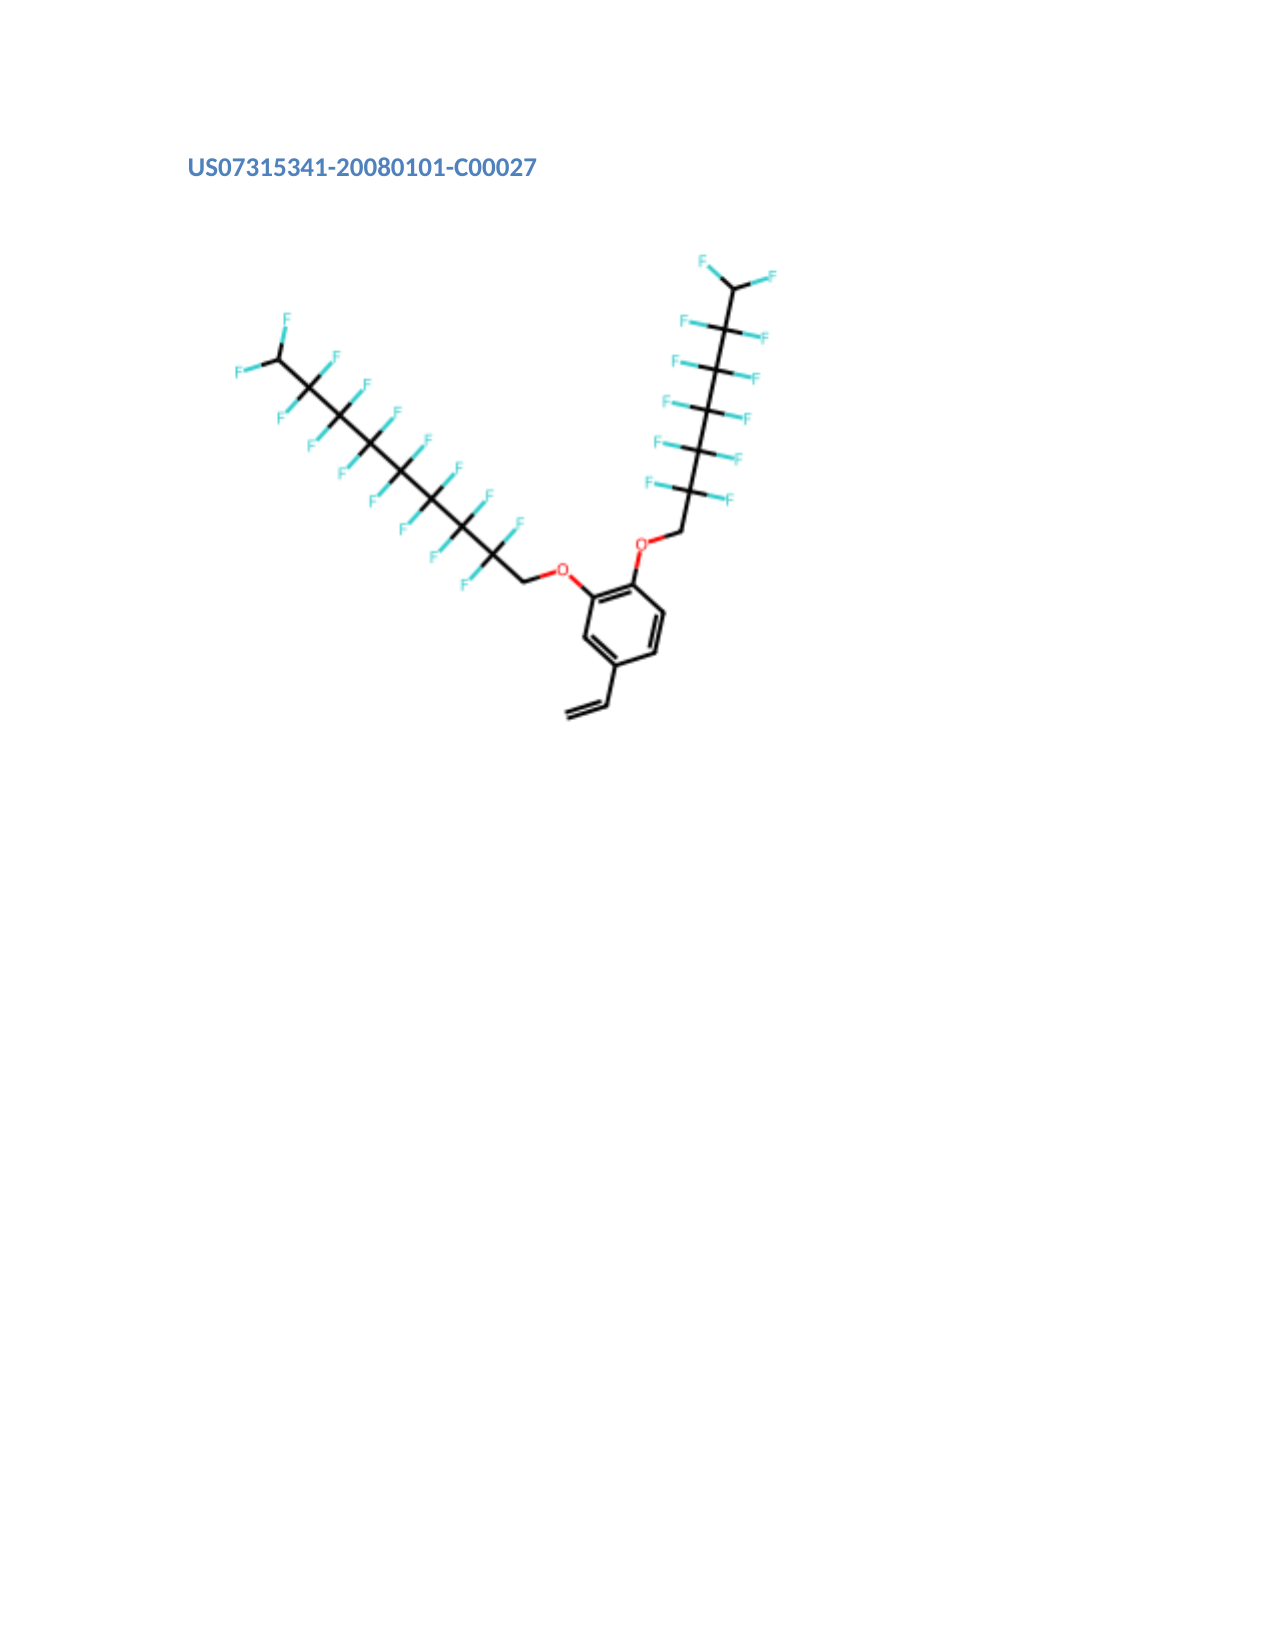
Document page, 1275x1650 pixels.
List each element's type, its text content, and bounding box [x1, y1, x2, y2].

subtitle US07315341-20080101-C00027 [187, 150, 1087, 183]
picture [206, 187, 807, 788]
